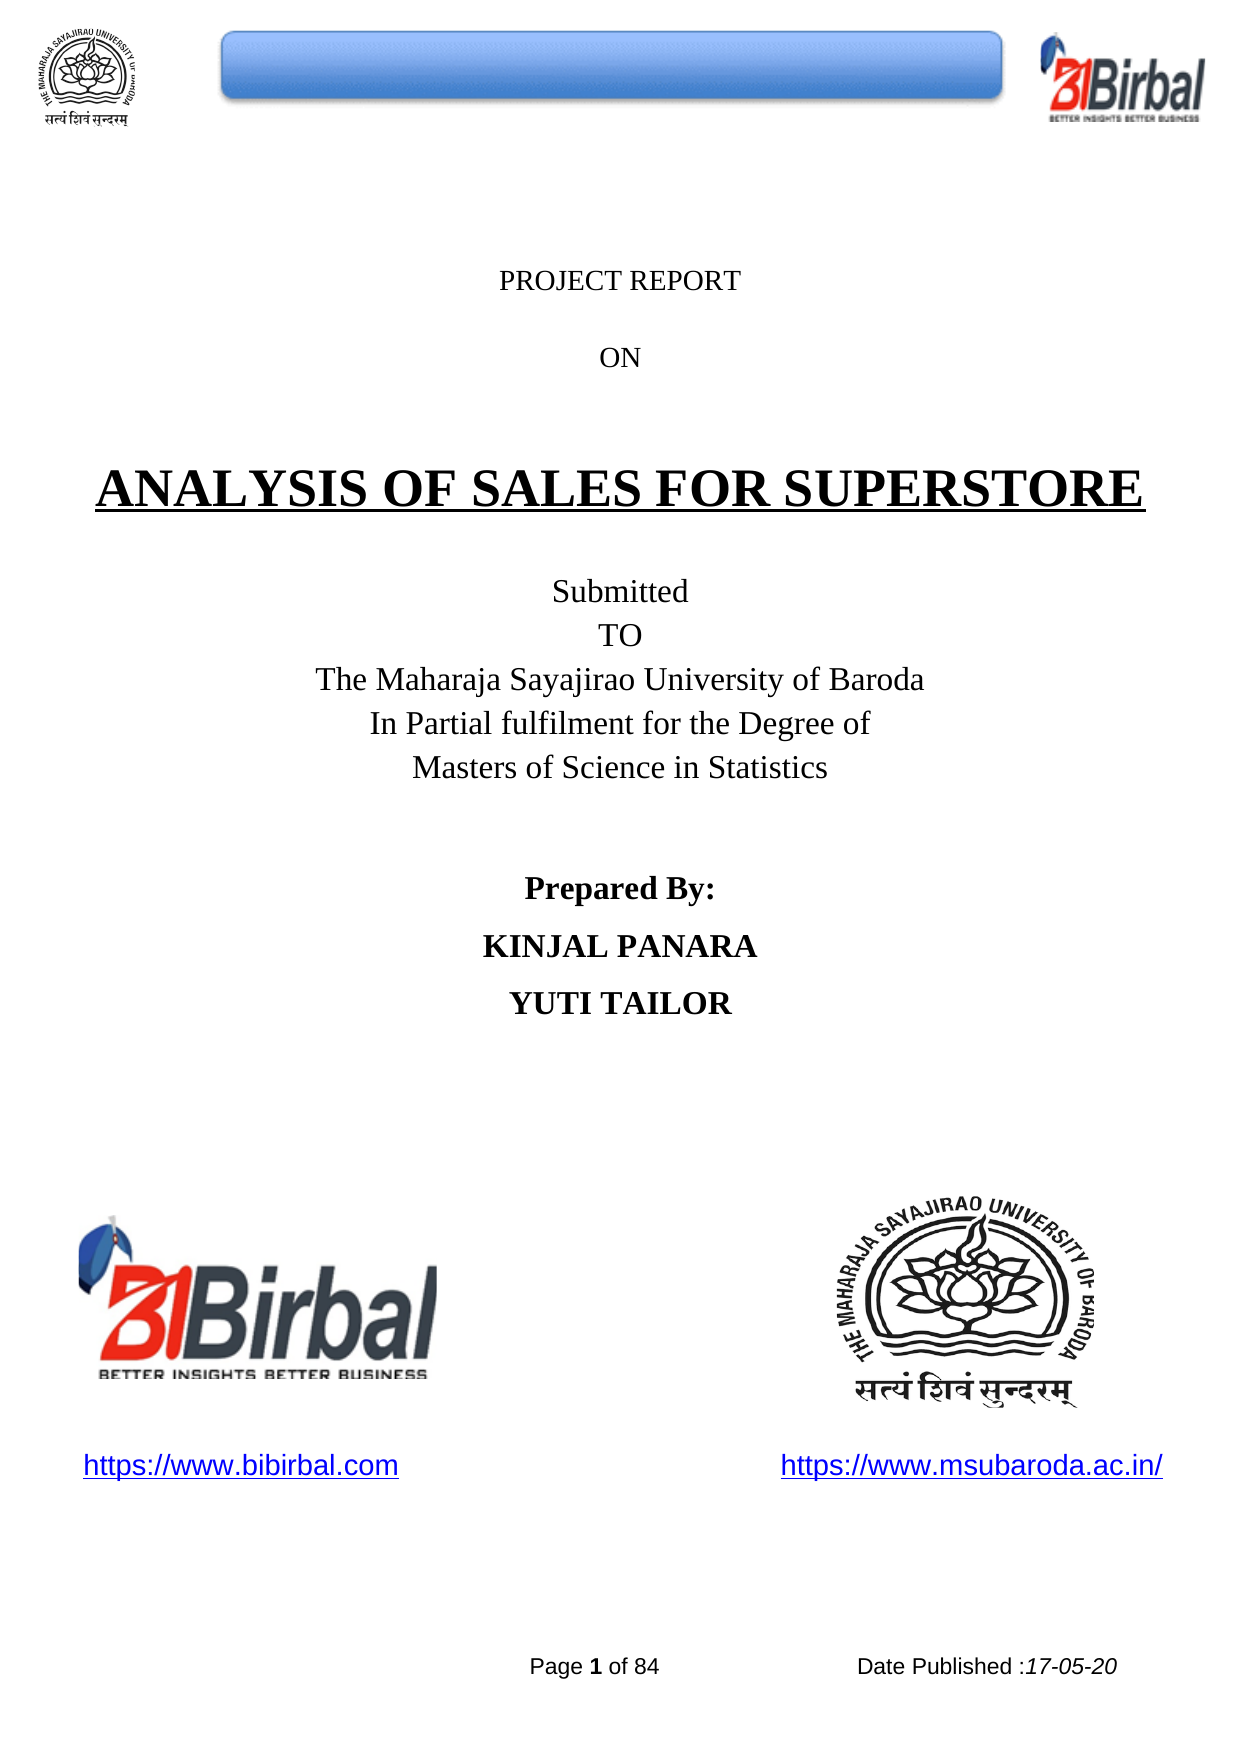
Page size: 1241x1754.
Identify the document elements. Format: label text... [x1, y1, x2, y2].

picture [834, 1196, 1094, 1406]
text The Maharaja Sayajirao University of Baroda [75, 659, 1165, 698]
table_header [75, 1187, 620, 1410]
picture [77, 1215, 437, 1378]
text KINJAL PANARA [75, 926, 1165, 964]
text ANALYSIS OF SALES FOR SUPERSTORE [75, 456, 1165, 518]
table_header [620, 1187, 1164, 1410]
text TO [75, 615, 1165, 653]
text ON [75, 340, 1165, 373]
picture [213, 28, 1011, 110]
text YUTI TAILOR [75, 983, 1165, 1022]
text Prepared By: [75, 868, 1165, 907]
picture [1040, 32, 1205, 122]
text In Partial fulfilment for the Degree of [75, 703, 1165, 742]
picture [37, 28, 135, 126]
text PROJECT REPORT [75, 263, 1165, 296]
text Masters of Science in Statistics [75, 747, 1165, 786]
text https://www.bibirbal.com https://www.msubaroda.ac.in/ [75, 1448, 1165, 1482]
text Submitted [75, 571, 1165, 609]
